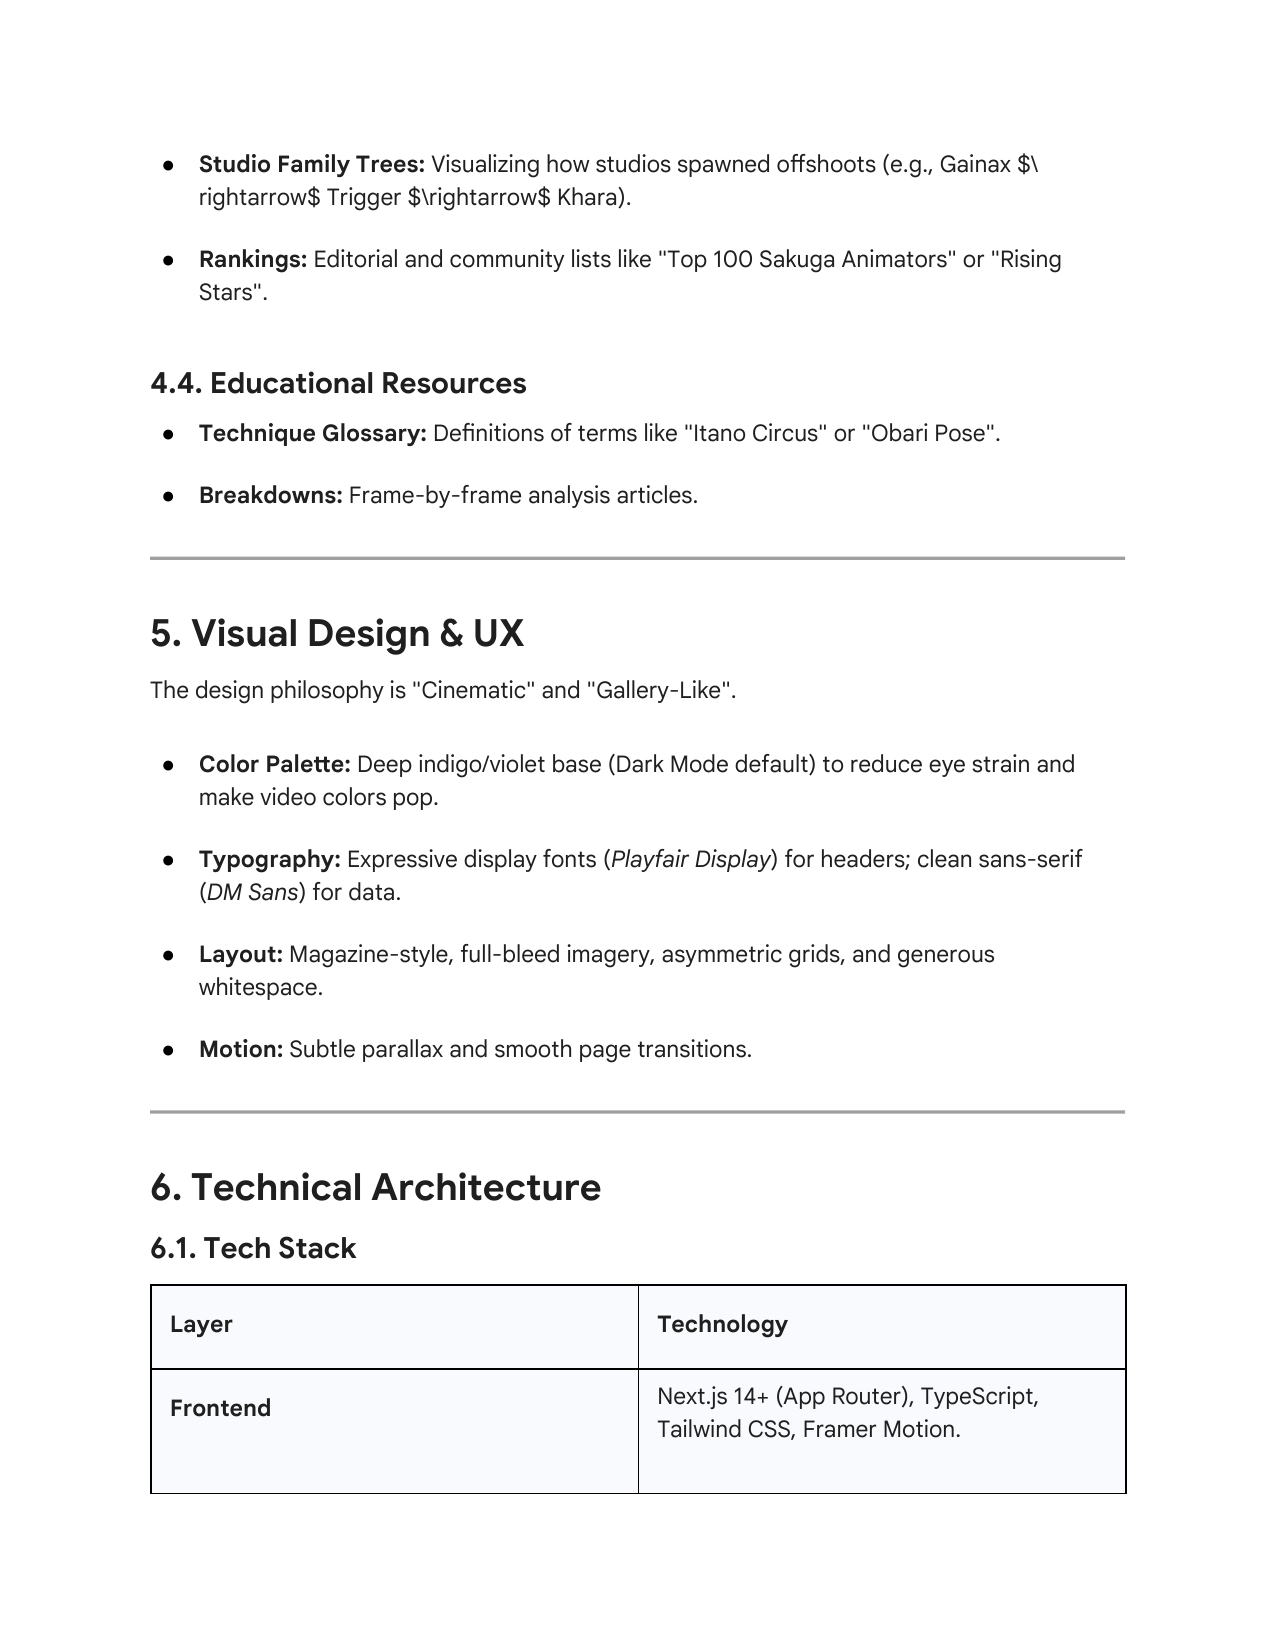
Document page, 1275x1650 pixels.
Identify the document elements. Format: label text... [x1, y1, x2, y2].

list Technique Glossary: Definitions of terms like "Itano Circus" or "Obari Pose". [161, 419, 1125, 478]
list Breakdowns: Frame-by-frame analysis articles. [161, 482, 1125, 541]
subtitle 5. Visual Design & UX [150, 560, 1125, 657]
text The design philosophy is "Cinematic" and "Gallery-Like". [150, 676, 1125, 705]
table_header Layer [152, 1286, 638, 1368]
list Layout: Magazine-style, full-bleed imagery, asymmetric grids, and generous whitespace. [161, 940, 1125, 1032]
subtitle 6. Technical Architecture [150, 1114, 1125, 1211]
table_cell Next.js 14+ (App Router), TypeScript, Tailwind CSS, Framer Motion. [639, 1370, 1125, 1492]
list Color Palette: Deep indigo/violet base (Dark Mode default) to reduce eye strain and make video colors pop. [161, 750, 1125, 842]
subtitle 4.4. Educational Resources [150, 365, 1125, 402]
list Rankings: Editorial and community lists like "Top 100 Sakuga Animators" or "Rising Stars". [161, 245, 1125, 337]
table_header Technology [639, 1286, 1125, 1368]
table_cell Frontend [152, 1370, 638, 1492]
list Typography: Expressive display fonts (Playfair Display) for headers; clean sans-serif (DM Sans) for data. [161, 845, 1125, 937]
list Motion: Subtle parallax and smooth page transitions. [161, 1036, 1125, 1094]
subtitle 6.1. Tech Stack [150, 1230, 1125, 1267]
list Studio Family Trees: Visualizing how studios spawned offshoots (e.g., Gainax $\rightarrow$ Trigger $\rightarrow$ Khara). [161, 150, 1125, 241]
